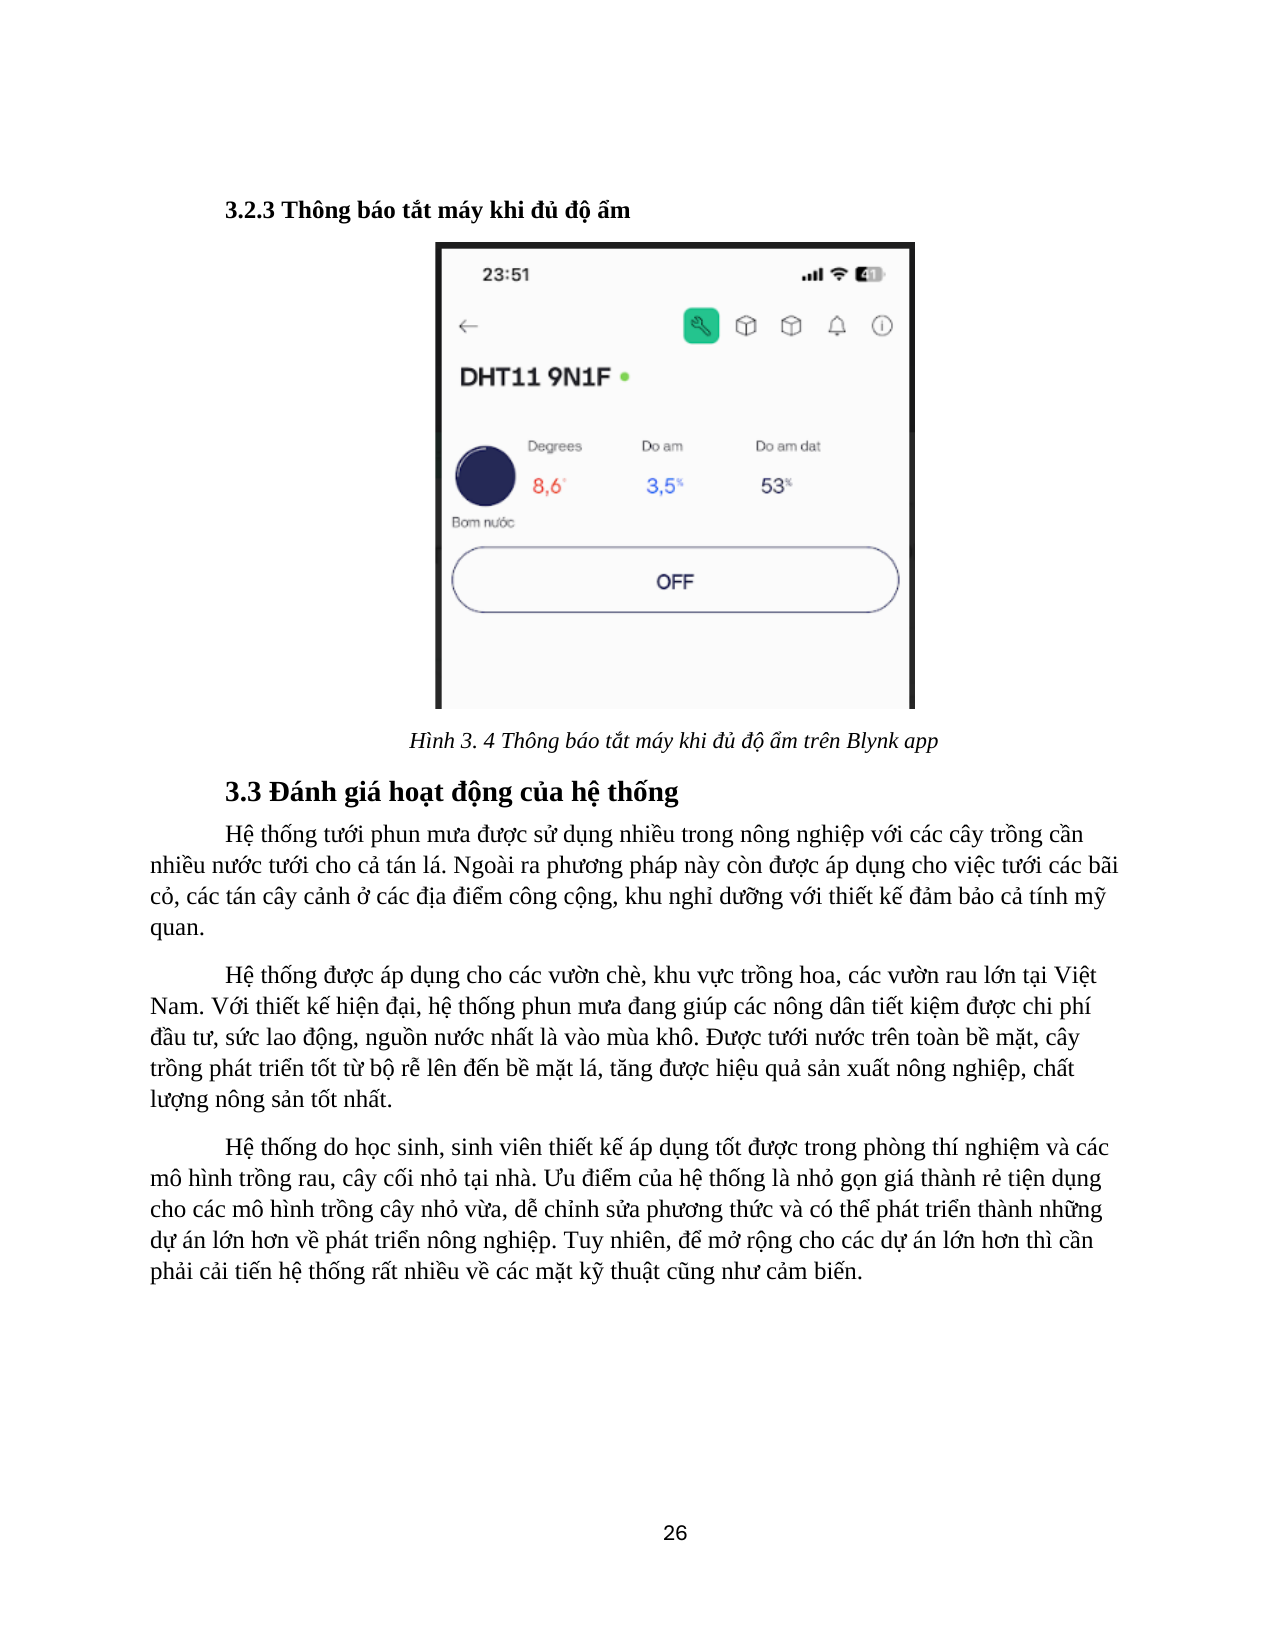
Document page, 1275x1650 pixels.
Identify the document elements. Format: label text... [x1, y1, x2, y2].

text 3.2.3 Thông báo tắt máy khi đủ độ ẩm [150, 195, 1125, 224]
subtitle 3.3 Đánh giá hoạt động của hệ thống [150, 774, 1125, 808]
text Hệ thống được áp dụng cho các vườn chè, khu vực trồng hoa, các vườn rau lớn tại Việt Nam. Với thiết kế hiện đại, hệ thống phun mưa đang giúp các nông dân tiết kiệm được chi phí đầu tư, sức lao động, nguồn nước nhất là vào mùa khô. Được tưới nước trên toàn bề mặt, cây trồng phát triển tốt từ bộ rễ lên đến bề mặt lá, tăng được hiệu quả sản xuất nông nghiệp, chất lượng nông sản tốt nhất. [150, 960, 1125, 1113]
text Hệ thống tưới phun mưa được sử dụng nhiều trong nông nghiệp với các cây trồng cần nhiều nước tưới cho cả tán lá. Ngoài ra phương pháp này còn được áp dụng cho việc tưới các bãi cỏ, các tán cây cảnh ở các địa điểm công cộng, khu nghỉ dưỡng với thiết kế đảm bảo cả tính mỹ quan. [150, 819, 1125, 941]
picture [435, 242, 915, 709]
text Hệ thống do học sinh, sinh viên thiết kế áp dụng tốt được trong phòng thí nghiệm và các mô hình trồng rau, cây cối nhỏ tại nhà. Ưu điểm của hệ thống là nhỏ gọn giá thành rẻ tiện dụng cho các mô hình trồng cây nhỏ vừa, dễ chỉnh sửa phương thức và có thể phát triển thành những dự án lớn hơn về phát triển nông nghiệp. Tuy nhiên, để mở rộng cho các dự án lớn hơn thì cần phải cải tiến hệ thống rất nhiều về các mặt kỹ thuật cũng như cảm biến. [150, 1132, 1125, 1285]
text Hình 3. 4 Thông báo tắt máy khi đủ độ ẩm trên Blynk app [150, 727, 1125, 754]
